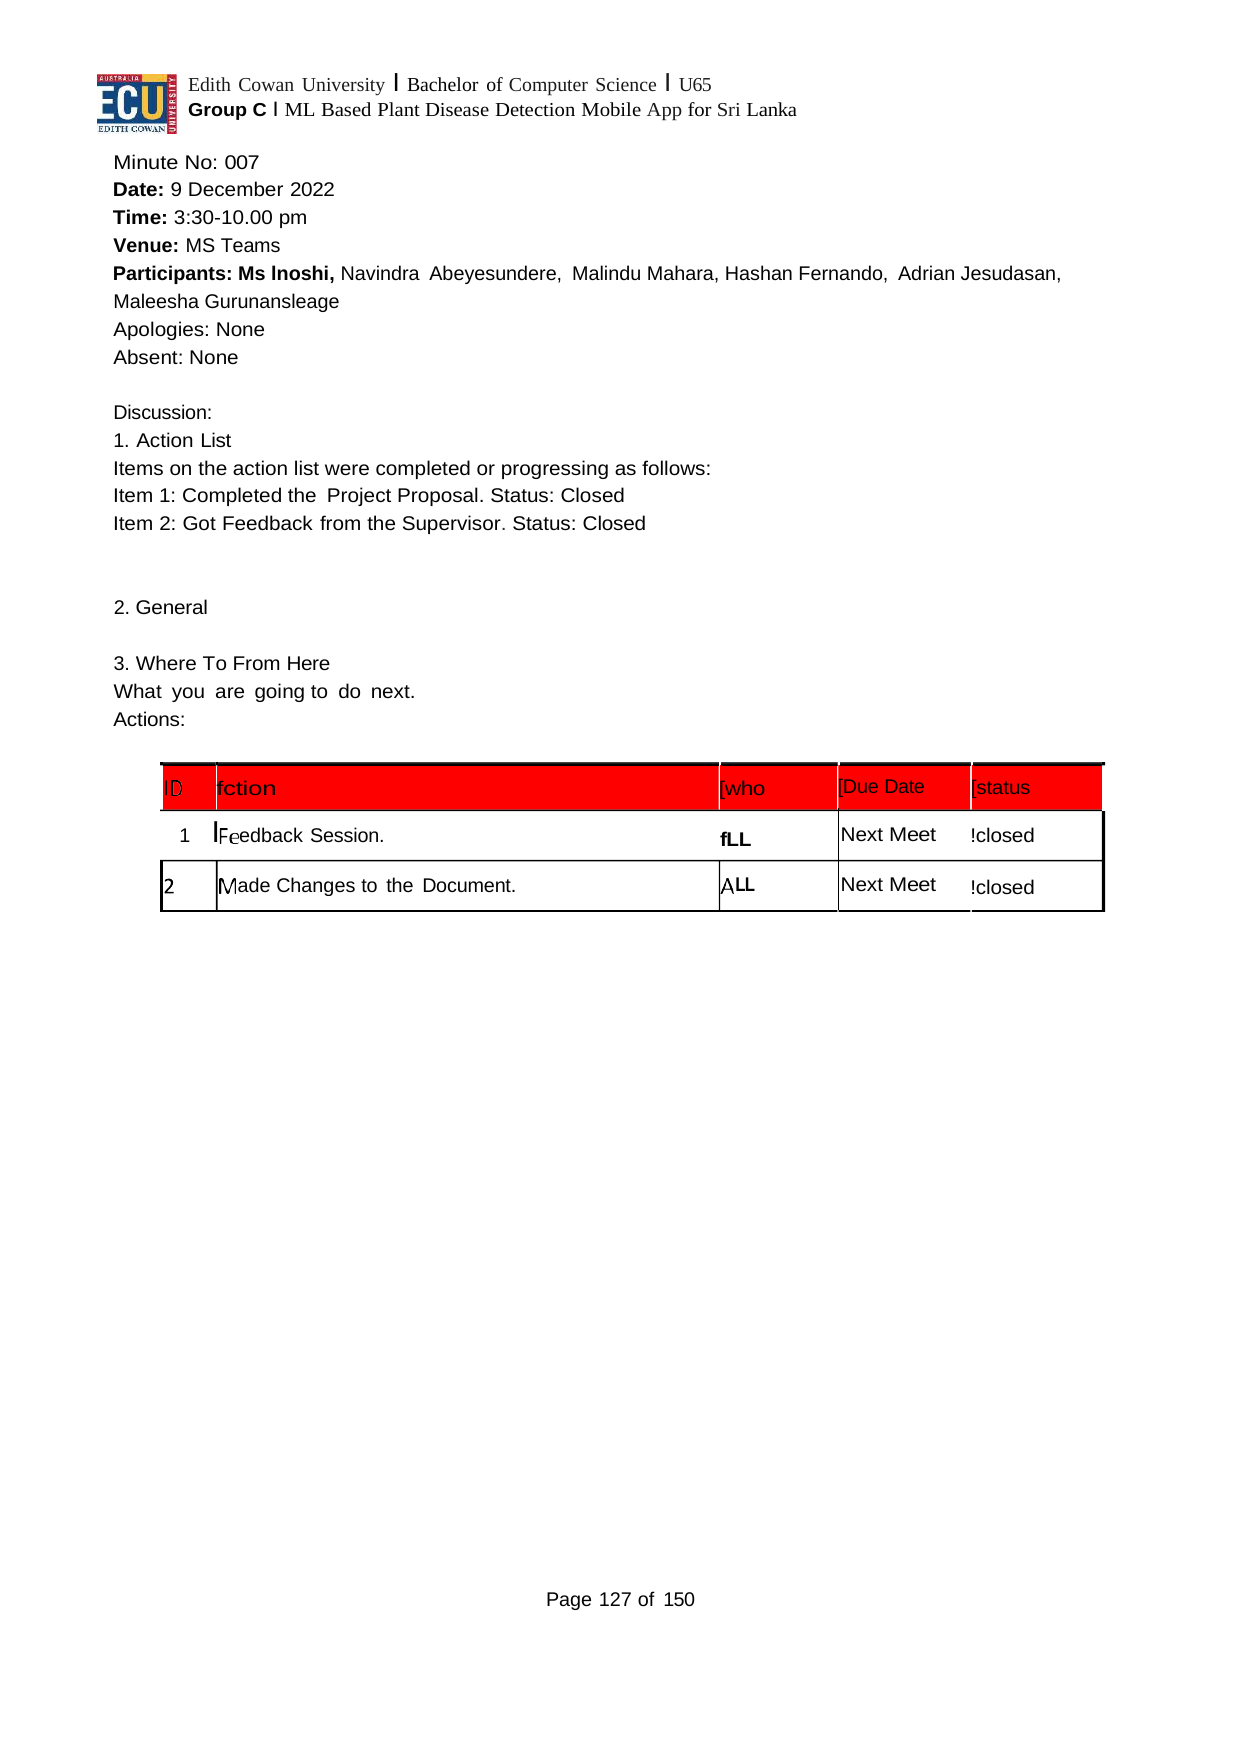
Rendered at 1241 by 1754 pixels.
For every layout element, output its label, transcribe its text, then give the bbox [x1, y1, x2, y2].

text Time: 3:30-10.00 pm [113, 206, 1217, 228]
picture [219, 878, 236, 894]
picture [973, 762, 1101, 766]
picture [721, 762, 838, 766]
text Item 2: Got Feedback from the Supervisor. Status: Closed [113, 512, 1217, 535]
picture [721, 878, 734, 894]
text Apologies: None Absent: None [113, 318, 312, 368]
text Discussion: [113, 401, 1217, 423]
list General [113, 596, 1217, 619]
text Items on the action list were completed or progressing as follows: Item 1: Completed the Project Proposal. Status: Closed [113, 457, 751, 507]
list Where To From Here [113, 652, 1217, 674]
text Participants: Ms lnoshi, Navindra Abeyesundere, Malindu Mahara, Hashan Fernando, Adrian Jesudasan, Maleesha Gurunansleage [113, 262, 1130, 313]
text Date: 9 December 2022 [113, 178, 1217, 201]
picture [171, 780, 182, 796]
picture [97, 74, 177, 134]
picture [840, 762, 971, 766]
picture [219, 828, 239, 844]
text Venue: MS Teams [113, 234, 1217, 257]
picture [163, 762, 215, 766]
list Action List [113, 429, 1217, 452]
picture [218, 762, 719, 766]
text What you are going to do next. Actions: [113, 680, 486, 730]
